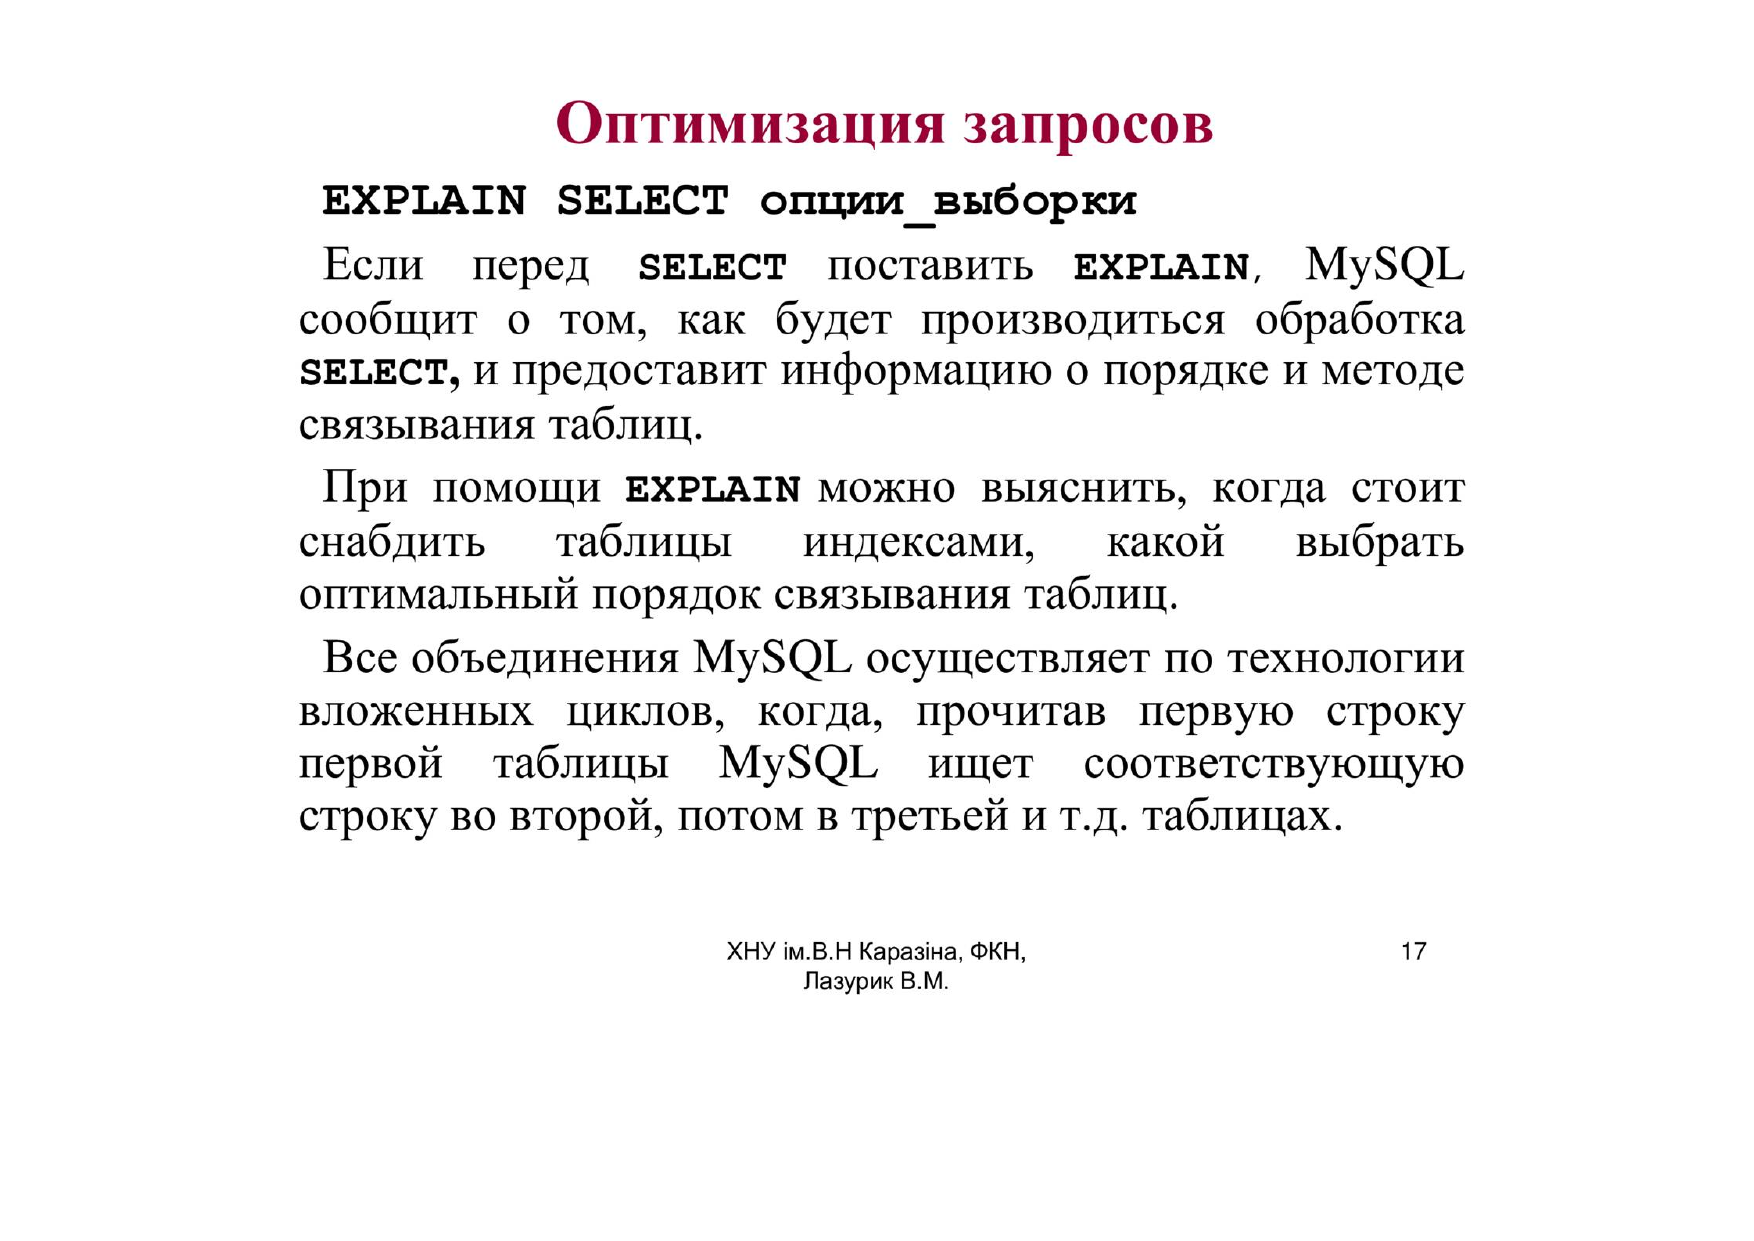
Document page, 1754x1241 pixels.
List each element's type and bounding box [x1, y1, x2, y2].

picture [252, 75, 1502, 1013]
